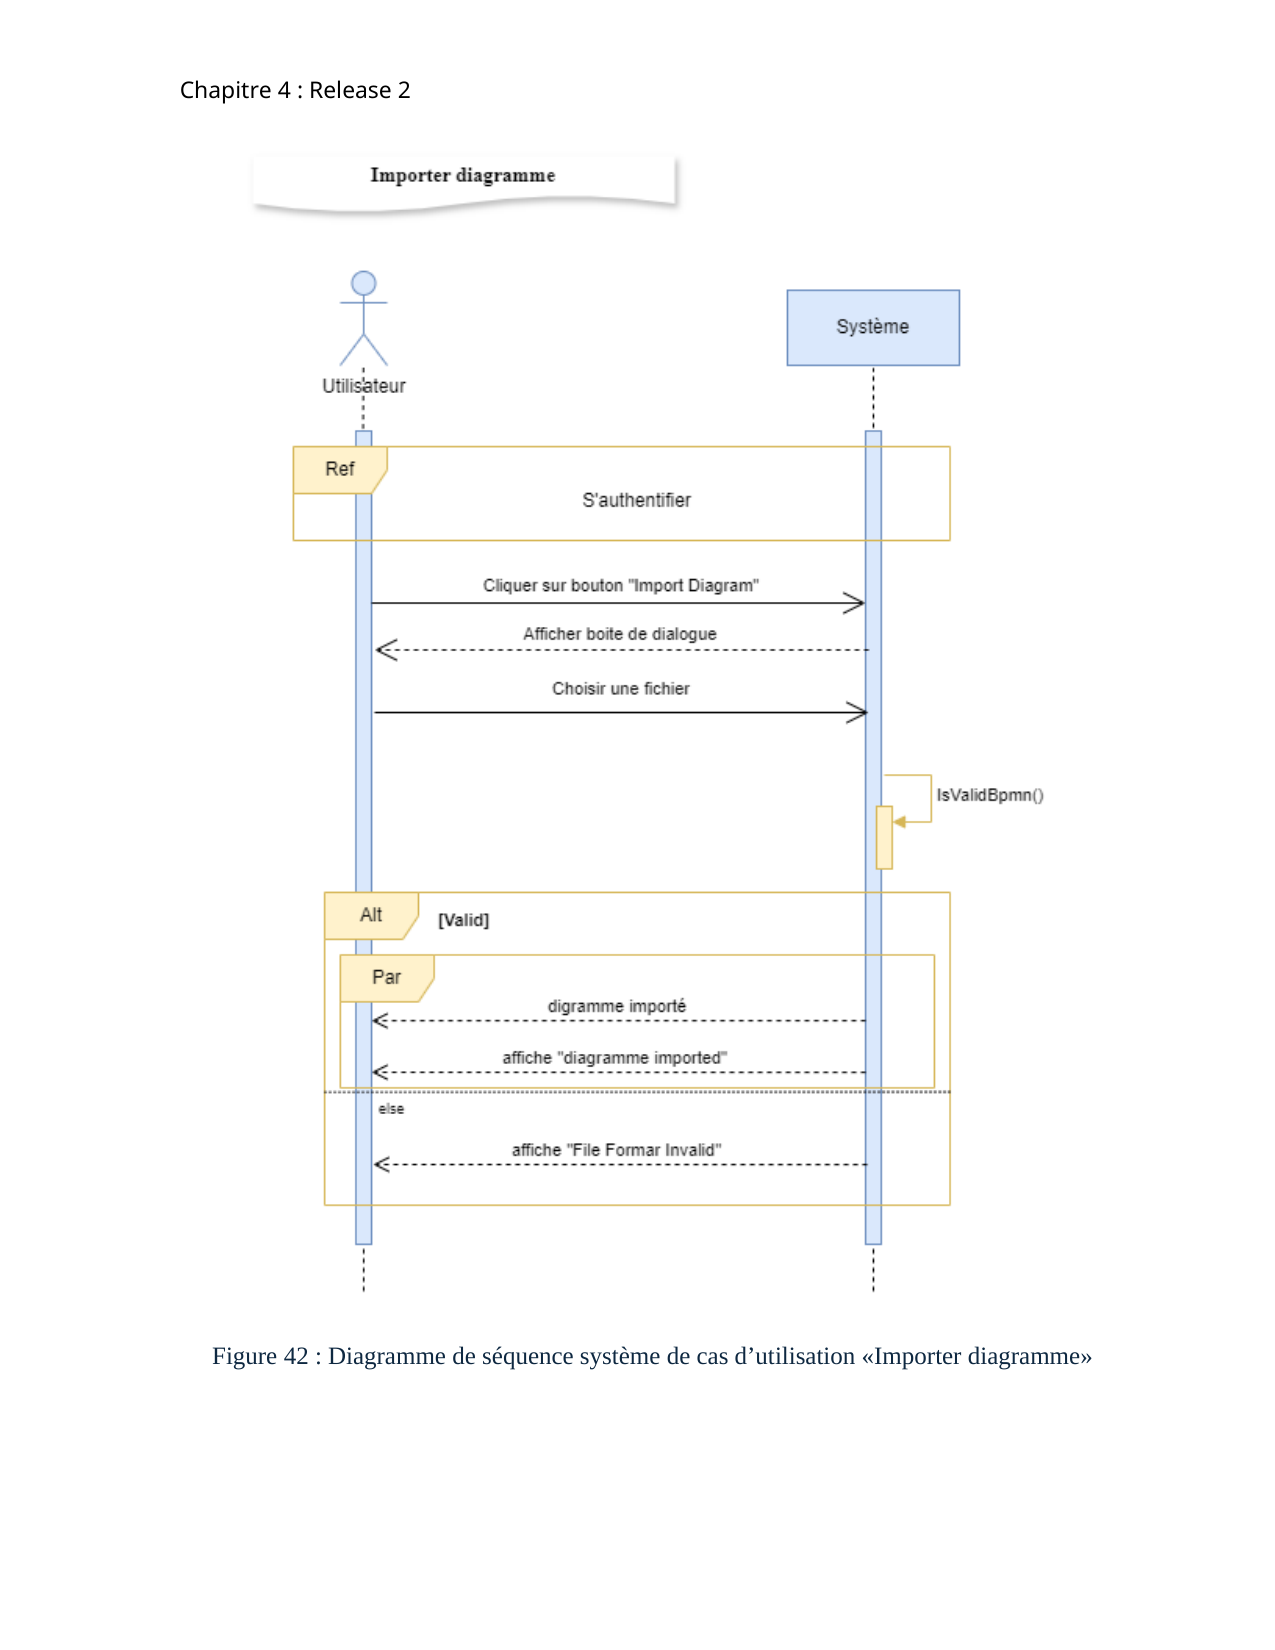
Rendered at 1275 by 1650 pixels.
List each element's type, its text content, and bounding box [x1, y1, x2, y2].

text Figure 42 : Diagramme de séquence système de cas d’utilisation «Importer diagramme» [150, 1341, 1125, 1369]
picture [246, 149, 1059, 1322]
